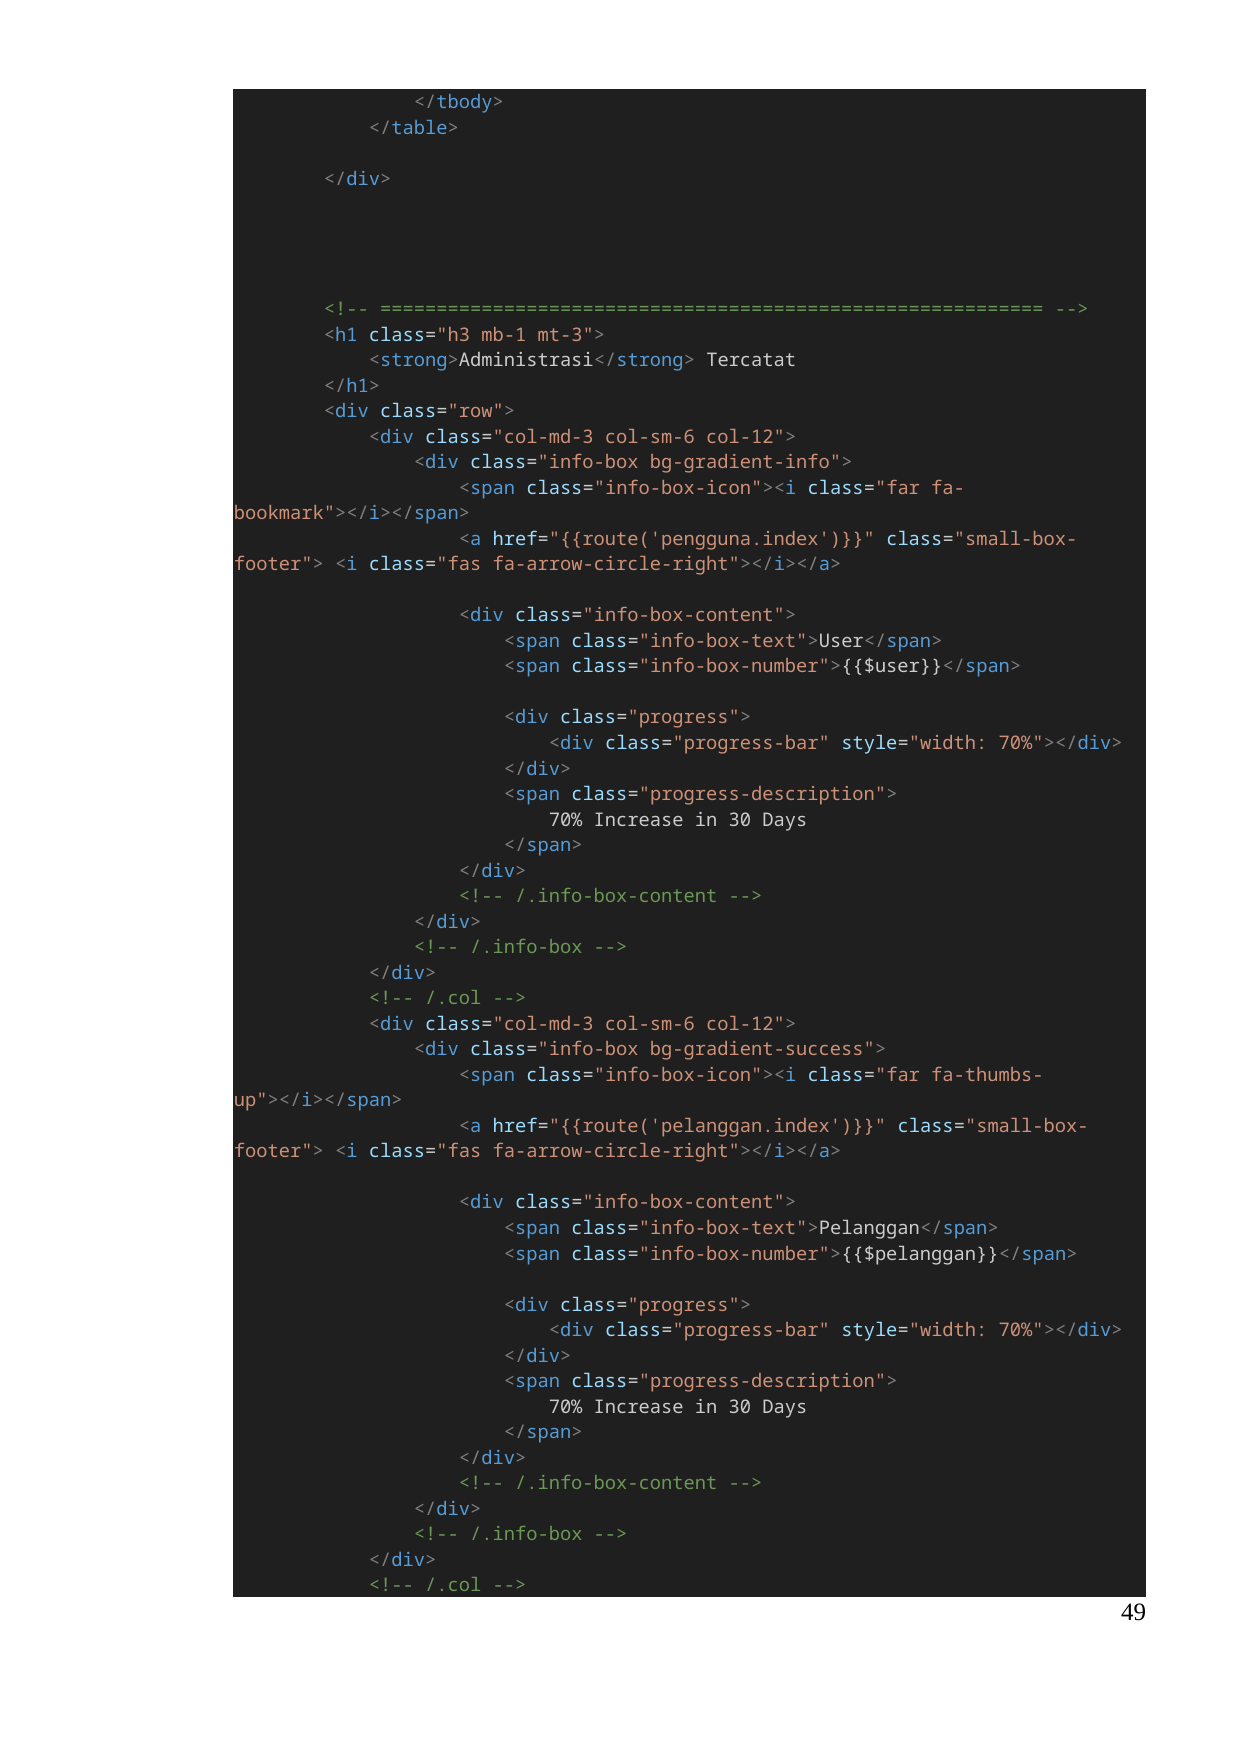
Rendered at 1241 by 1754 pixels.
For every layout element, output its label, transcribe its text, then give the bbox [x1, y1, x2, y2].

text <div class="progress"> [233, 704, 1146, 729]
text <!-- =========================================================== --> [233, 296, 1146, 321]
text <span class="progress-description"> [233, 1367, 1146, 1393]
text <span class="info-box-icon"><i class="far fa-bookmark"></i></span> [233, 474, 1146, 525]
text </div> [233, 1342, 1146, 1367]
text <div class="col-md-3 col-sm-6 col-12"> [233, 423, 1146, 449]
text <!-- /.info-box --> [233, 933, 1146, 959]
text <span class="progress-description"> [233, 780, 1146, 806]
text <a href="{{route('pengguna.index')}}" class="small-box-footer"> <i class="fas fa-arrow-circle-right"></i></a> [233, 525, 1146, 576]
text </div> [233, 755, 1146, 780]
text <strong>Administrasi</strong> Tercatat [233, 347, 1146, 372]
text <span class="info-box-text">User</span> [233, 627, 1146, 653]
text <div class="progress"> [233, 1291, 1146, 1316]
text </h1> [233, 372, 1146, 398]
text <div class="info-box bg-gradient-info"> [233, 449, 1146, 474]
text </div> [233, 959, 1146, 984]
text </table> [233, 114, 1146, 140]
text </div> [233, 857, 1146, 882]
text <div class="progress-bar" style="width: 70%"></div> [233, 1316, 1146, 1342]
text <!-- /.info-box-content --> [233, 1469, 1146, 1495]
text <a href="{{route('pelanggan.index')}}" class="small-box-footer"> <i class="fas fa-arrow-circle-right"></i></a> [233, 1112, 1146, 1163]
text </div> [233, 1495, 1146, 1521]
text <span class="info-box-number">{{$user}}</span> [233, 653, 1146, 678]
text </div> [233, 1444, 1146, 1469]
text <!-- /.col --> [233, 984, 1146, 1010]
text <h1 class="h3 mb-1 mt-3"> [233, 321, 1146, 347]
text <span class="info-box-number">{{$pelanggan}}</span> [233, 1240, 1146, 1265]
text <!-- /.col --> [233, 1572, 1146, 1597]
text </tbody> [233, 89, 1146, 114]
text <div class="info-box-content"> [233, 1189, 1146, 1214]
text </div> [233, 1546, 1146, 1572]
text <div class="row"> [233, 398, 1146, 423]
text 70% Increase in 30 Days [233, 806, 1146, 831]
text <div class="info-box-content"> [233, 602, 1146, 627]
text </div> [233, 908, 1146, 933]
text </span> [233, 1418, 1146, 1444]
text <div class="progress-bar" style="width: 70%"></div> [233, 729, 1146, 755]
text <div class="info-box bg-gradient-success"> [233, 1036, 1146, 1061]
text </div> [233, 165, 1146, 191]
text <!-- /.info-box --> [233, 1521, 1146, 1546]
text <div class="col-md-3 col-sm-6 col-12"> [233, 1010, 1146, 1036]
text 70% Increase in 30 Days [233, 1393, 1146, 1418]
text <span class="info-box-text">Pelanggan</span> [233, 1214, 1146, 1240]
text <span class="info-box-icon"><i class="far fa-thumbs-up"></i></span> [233, 1061, 1146, 1112]
text <!-- /.info-box-content --> [233, 882, 1146, 908]
text </span> [233, 831, 1146, 857]
